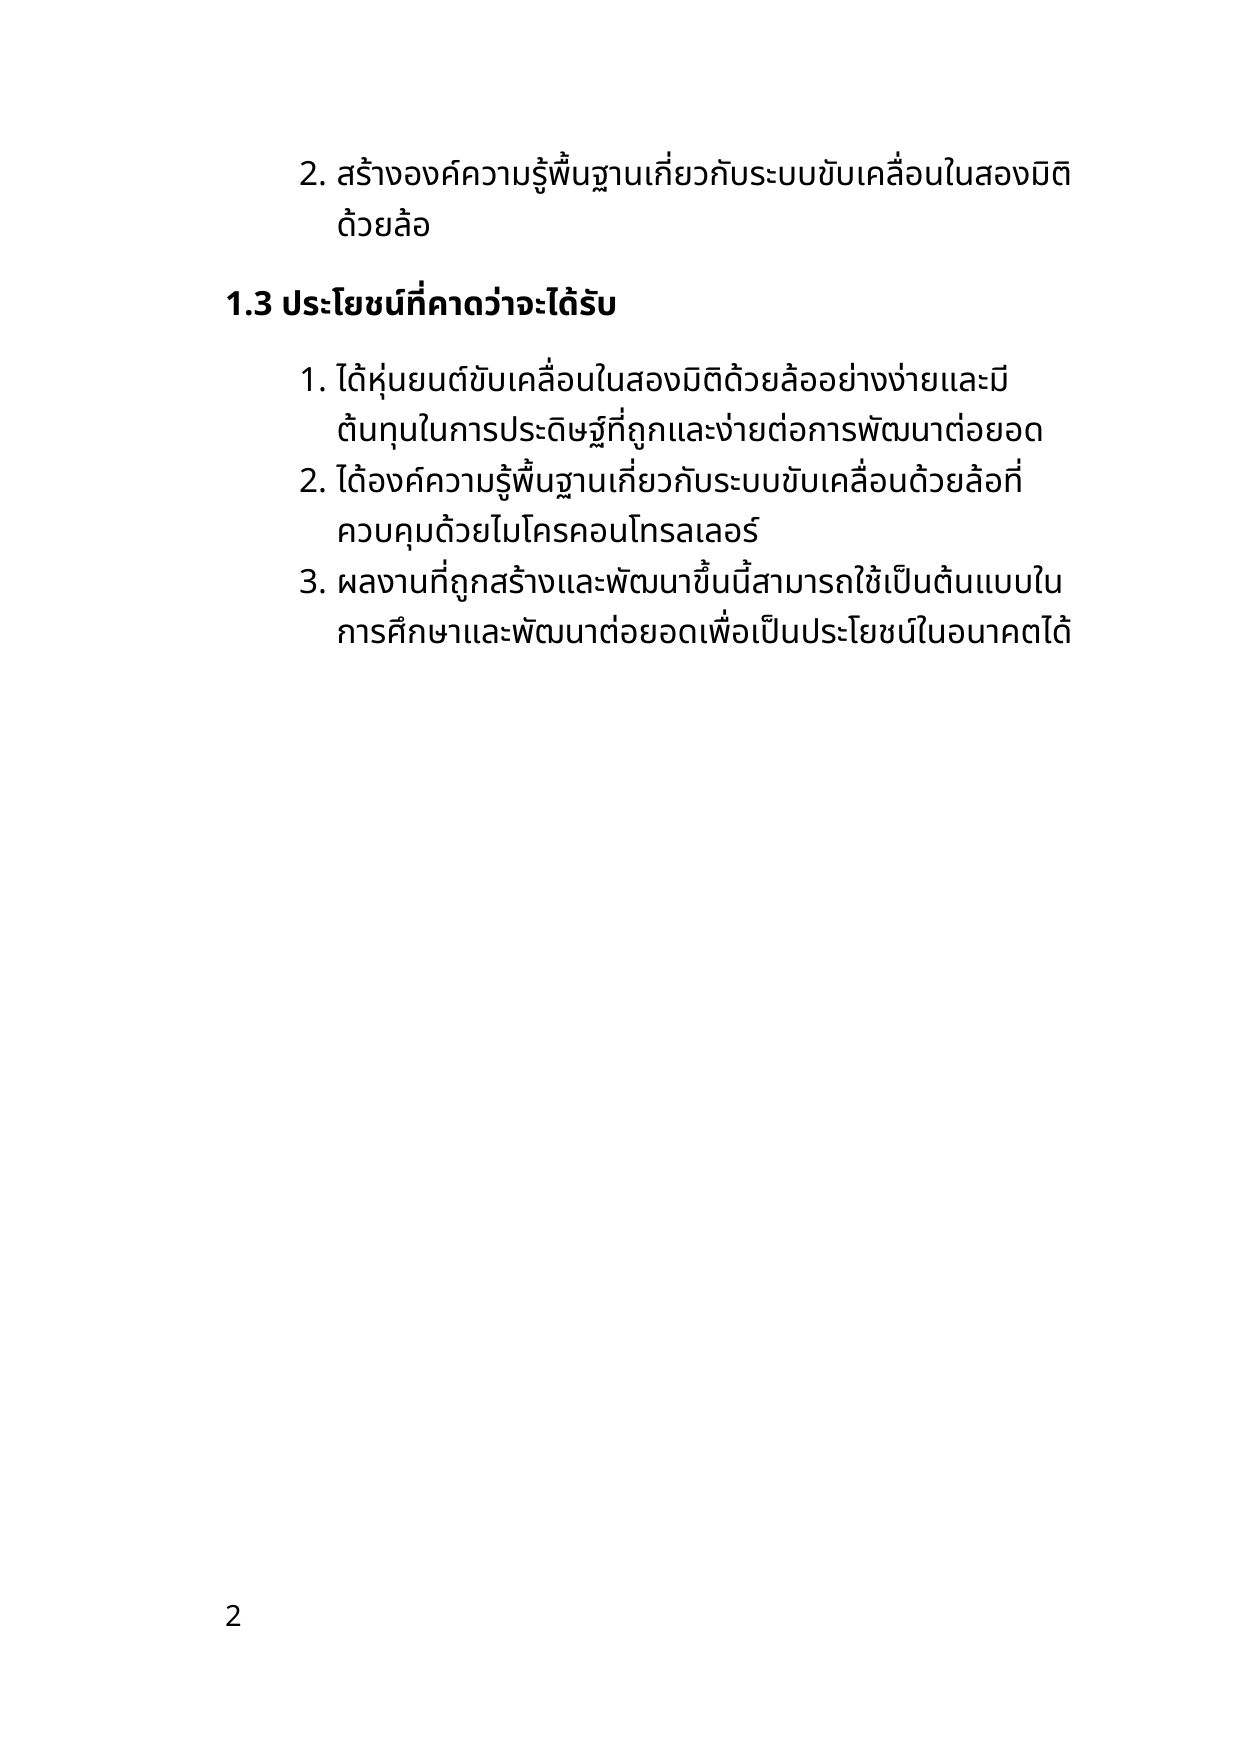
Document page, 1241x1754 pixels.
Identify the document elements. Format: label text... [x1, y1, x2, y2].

list สร้างองค์ความรู้พื้นฐานเกี่ยวกับระบบขับเคลื่อนในสองมิติด้วยล้อ [299, 150, 1090, 251]
list ได้องค์ความรู้พื้นฐานเกี่ยวกับระบบขับเคลื่อนด้วยล้อที่ควบคุมด้วยไมโครคอนโทรลเลอร์ [299, 457, 1090, 558]
subtitle ประโยชน์ที่คาดว่าจะได้รับ [225, 280, 1090, 331]
list ได้หุ่นยนต์ขับเคลื่อนในสองมิติด้วยล้ออย่างง่ายและมีต้นทุนในการประดิษฐ์ที่ถูกและง่ายต่อการพัฒนาต่อยอด [299, 356, 1090, 457]
list ผลงานที่ถูกสร้างและพัฒนาขึ้นนี้สามารถใช้เป็นต้นแบบในการศึกษาและพัฒนาต่อยอดเพื่อเป็นประโยชน์ในอนาคตได้ [299, 558, 1090, 659]
